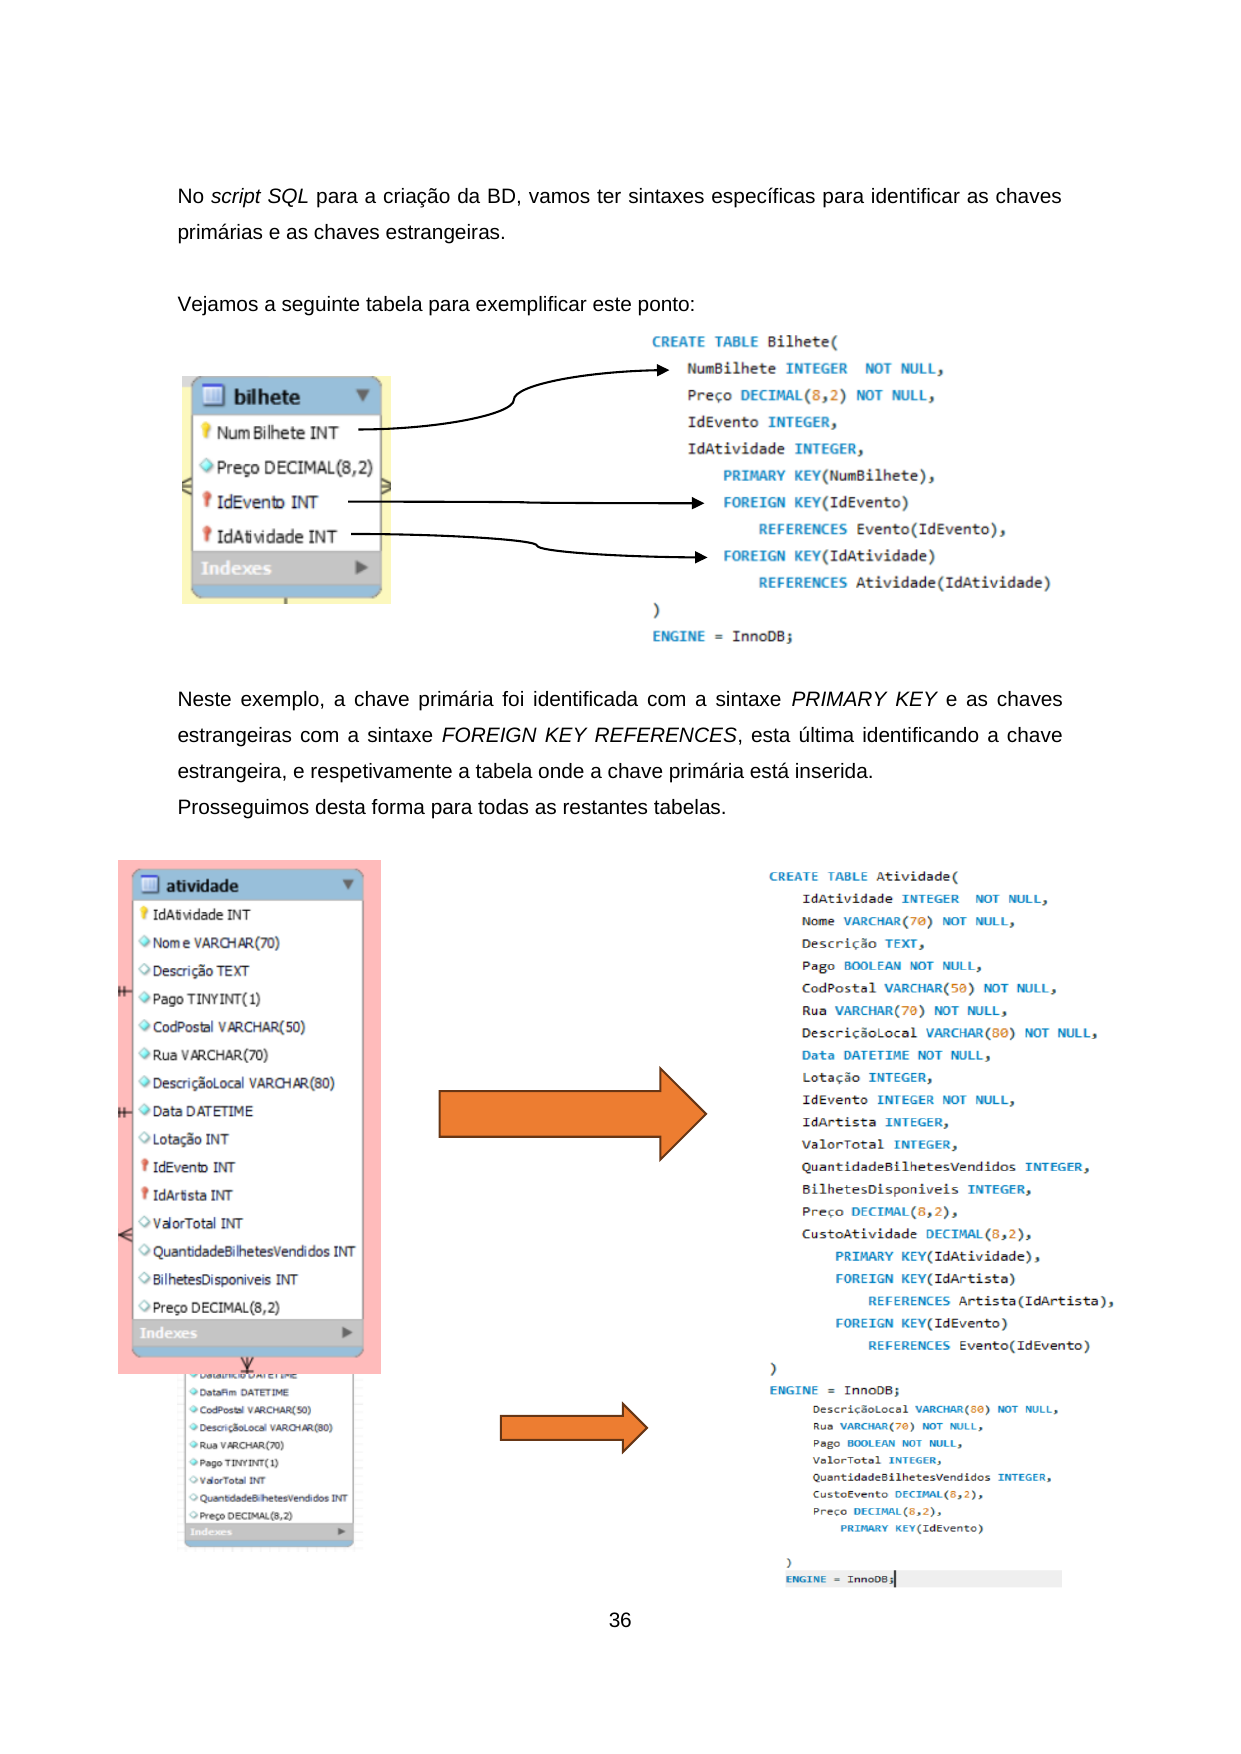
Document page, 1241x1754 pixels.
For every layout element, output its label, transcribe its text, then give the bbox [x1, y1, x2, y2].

text No script SQL para a criação da BD, vamos ter sintaxes específicas para identificar as chaves primárias e as chaves estrangeiras. [177, 184, 1063, 243]
picture [182, 376, 391, 604]
picture [649, 330, 1059, 647]
text Prosseguimos desta forma para todas as restantes tabelas. [177, 794, 1063, 818]
picture [765, 867, 1123, 1591]
text Neste exemplo, a chave primária foi identificada com a sintaxe PRIMARY KEY e as chaves estrangeiras com a sintaxe FOREIGN KEY REFERENCES, esta última identificando a chave estrangeira, e respetivamente a tabela onde a chave primária está inserida. [177, 687, 1063, 783]
picture [118, 860, 381, 1552]
text Vejamos a seguinte tabela para exemplificar este ponto: [177, 291, 1063, 315]
